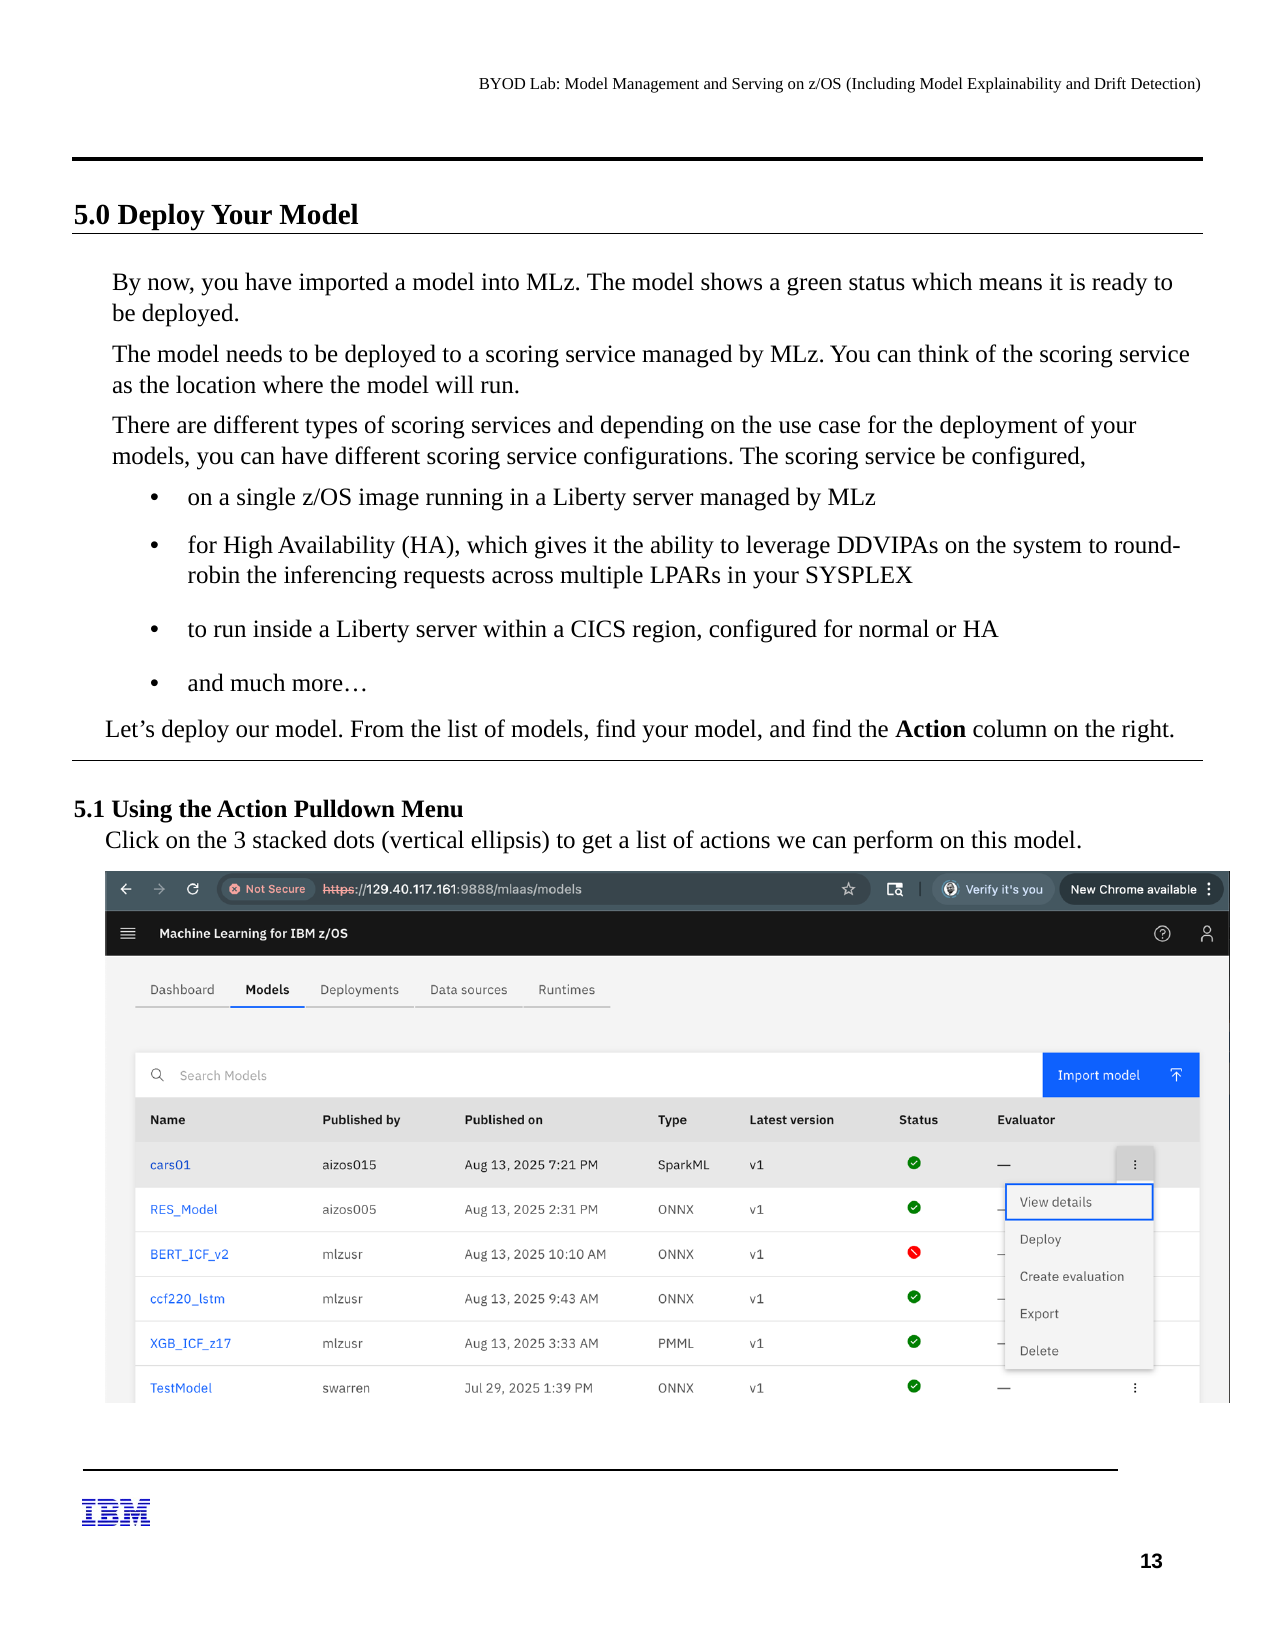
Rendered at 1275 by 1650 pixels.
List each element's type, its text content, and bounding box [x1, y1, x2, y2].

text Click on the 3 stacked dots (vertical ellipsis) to get a list of actions we can perform on this model. [105, 825, 1200, 853]
picture [82, 1485, 150, 1526]
text The model needs to be deployed to a scoring service managed by MLz. You can think of the scoring service as the location where the model will run. [112, 339, 1200, 398]
list to run inside a Liberty server within a CICS region, configured for normal or HA [150, 614, 1200, 643]
subtitle 5.1 Using the Action Pulldown Menu [73, 794, 1200, 823]
list on a single z/OS image running in a Liberty server managed by MLz [150, 482, 1200, 511]
text There are different types of scoring services and depending on the use case for the deployment of your models, you can have different scoring service configurations. The scoring service be configured, [112, 410, 1200, 470]
list and much more… [150, 668, 1200, 696]
text Let’s deploy our model. From the list of models, find your model, and find the Action column on the right. [105, 714, 1200, 743]
picture [105, 871, 1230, 1403]
list for High Availability (HA), which gives it the ability to leverage DDVIPAs on the system to round-robin the inferencing requests across multiple LPARs in your SYSPLEX [150, 530, 1200, 589]
text By now, you have imported a model into MLz. The model shows a green status which means it is ready to be deployed. [112, 267, 1200, 327]
subtitle 5.0 Deploy Your Model [73, 197, 1200, 231]
